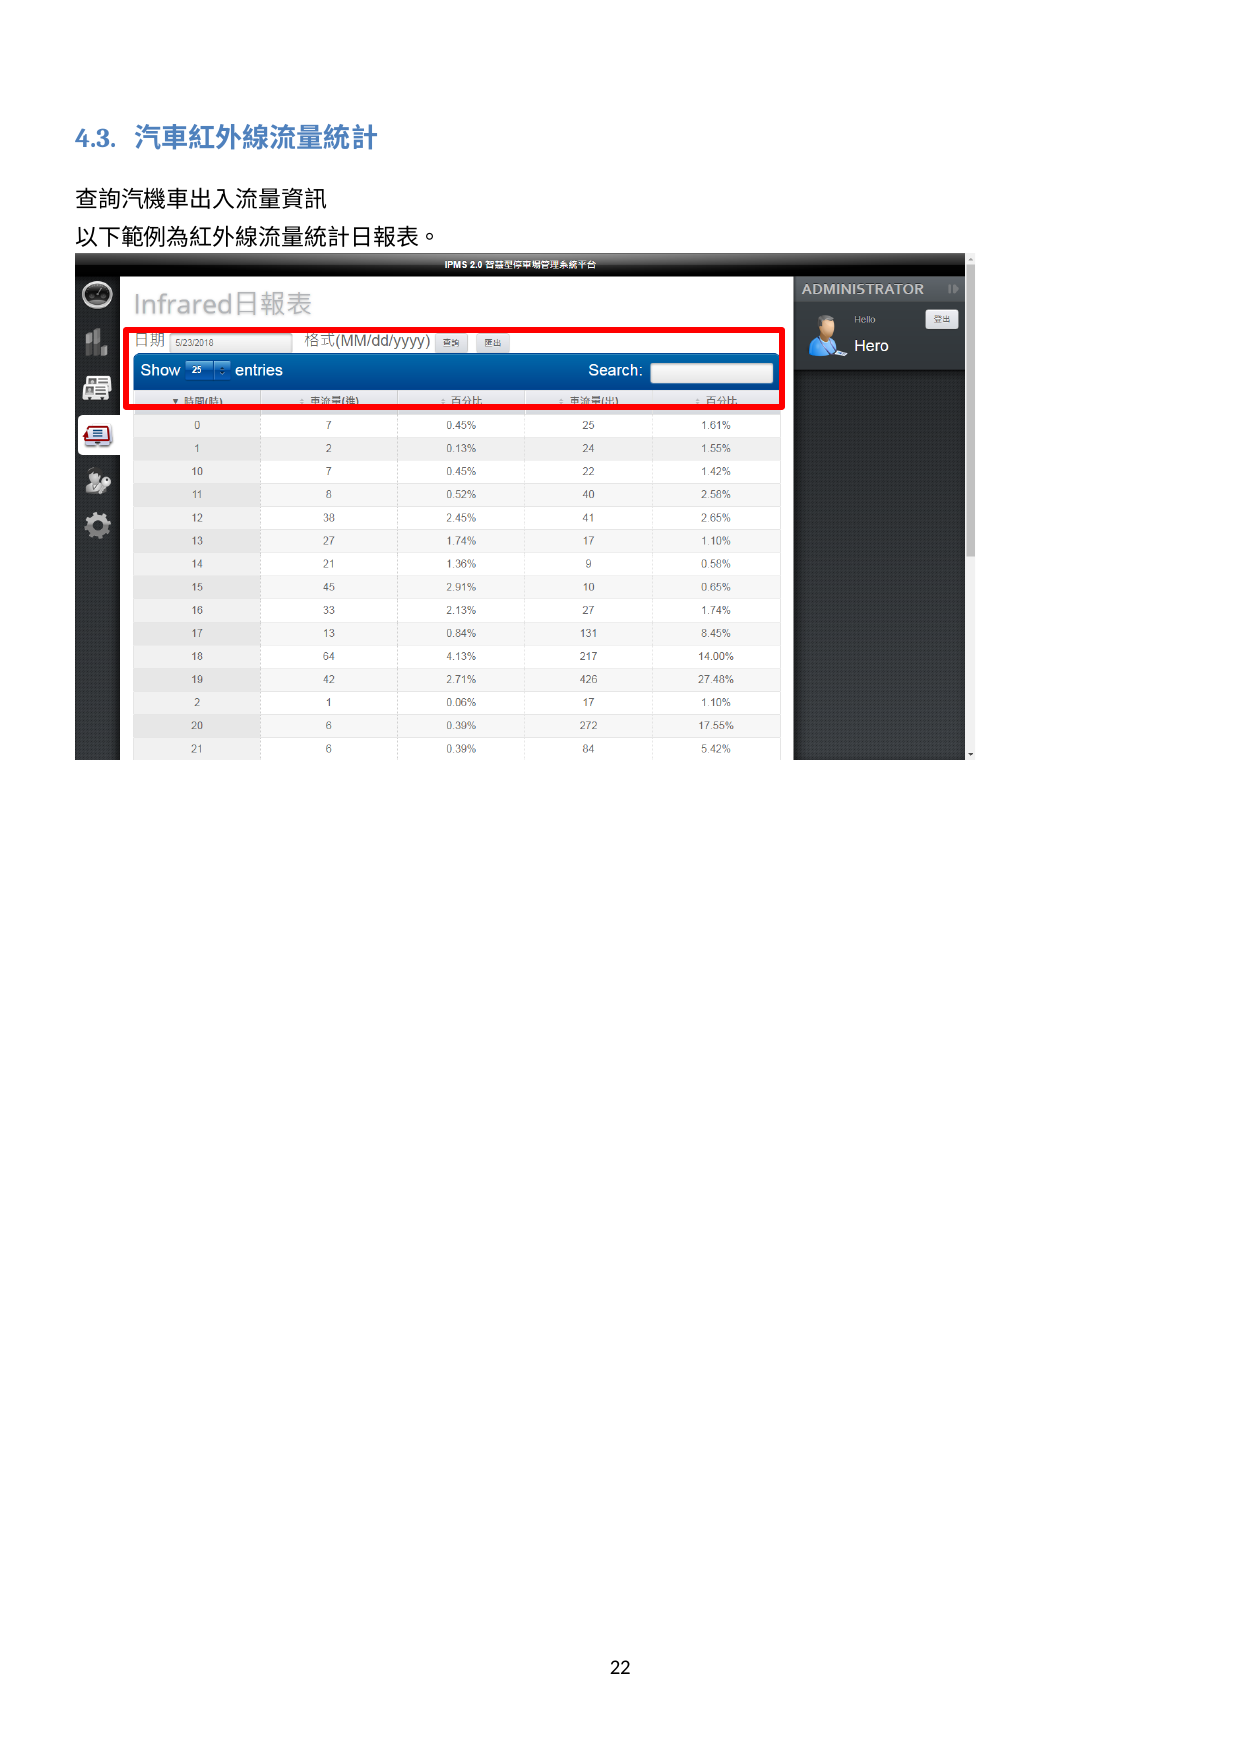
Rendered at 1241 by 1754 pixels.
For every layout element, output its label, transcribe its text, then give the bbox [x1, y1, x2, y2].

text 查詢汽機車出入流量資訊 [75, 179, 1165, 216]
subtitle 汽車紅外線流量統計 [75, 98, 1165, 173]
picture [75, 253, 976, 760]
